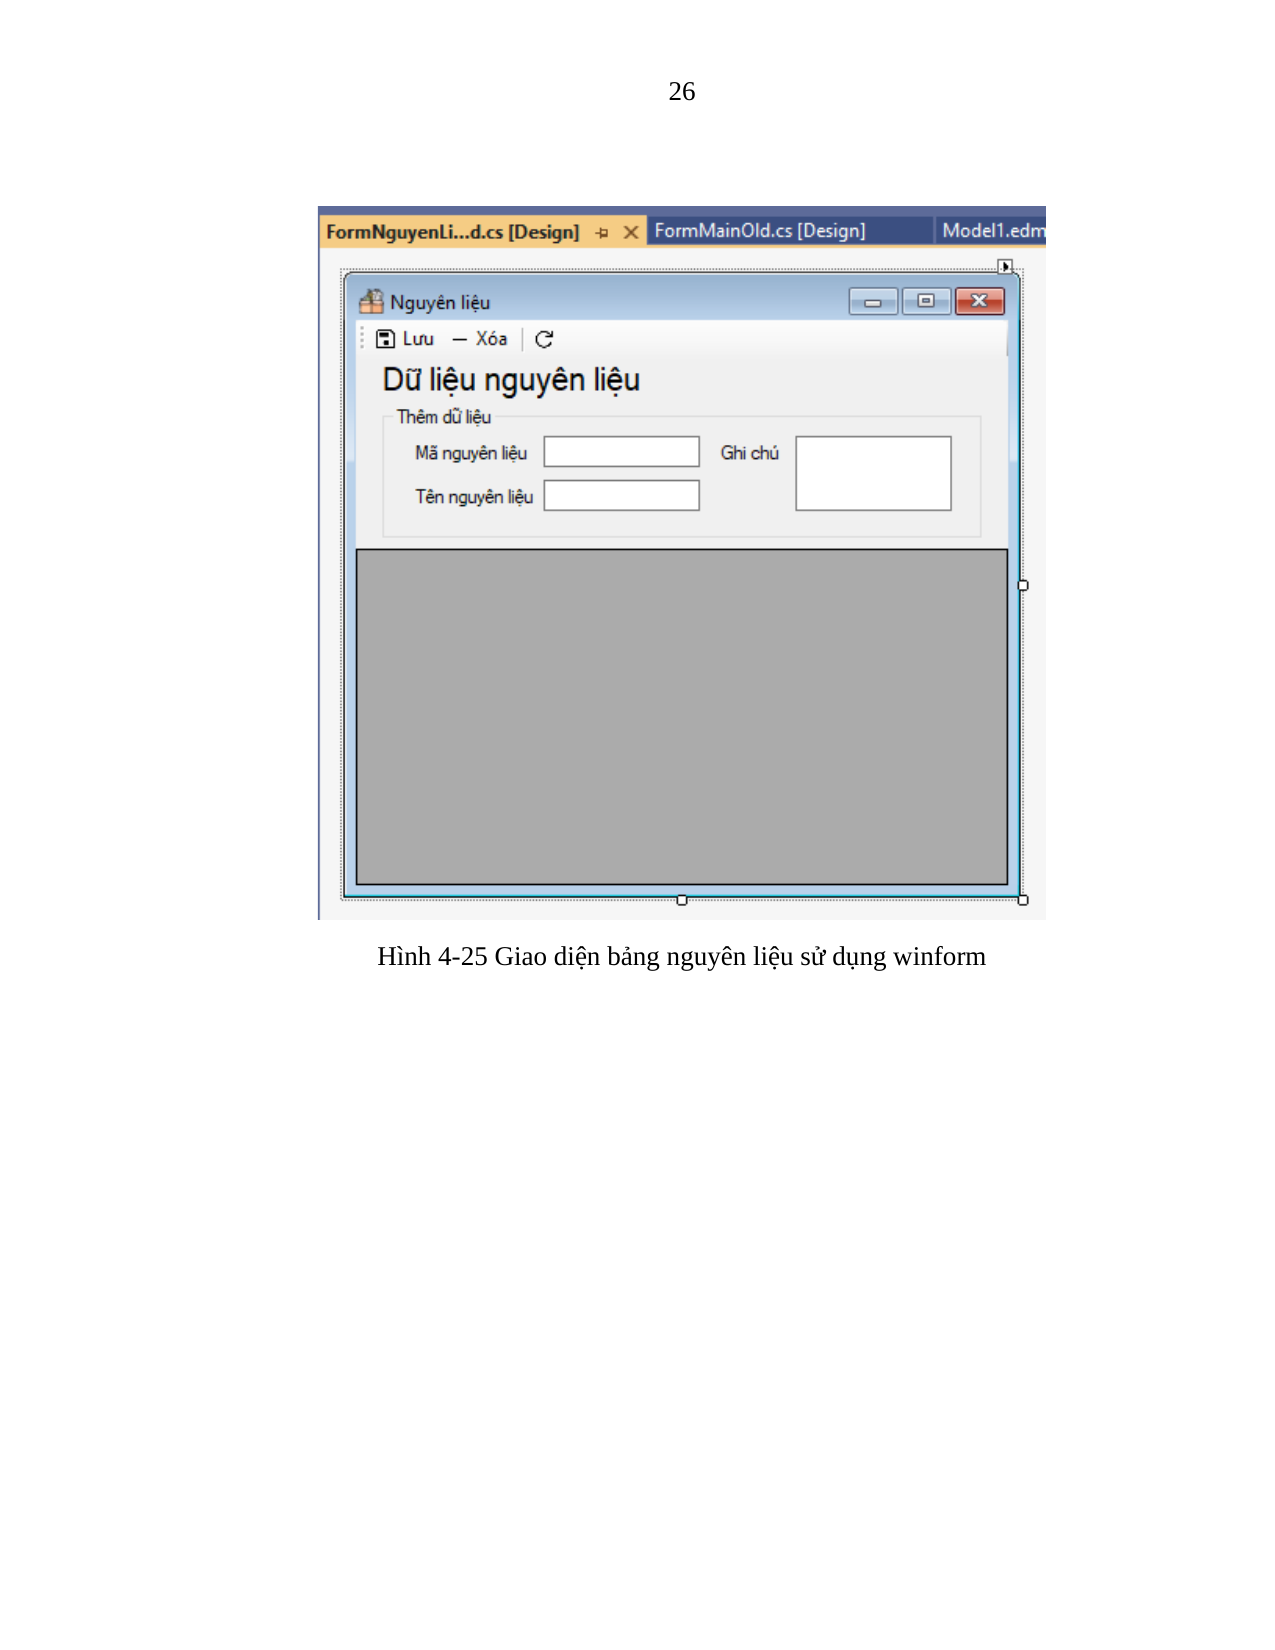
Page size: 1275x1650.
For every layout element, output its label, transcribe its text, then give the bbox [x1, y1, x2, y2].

picture [317, 206, 1046, 920]
